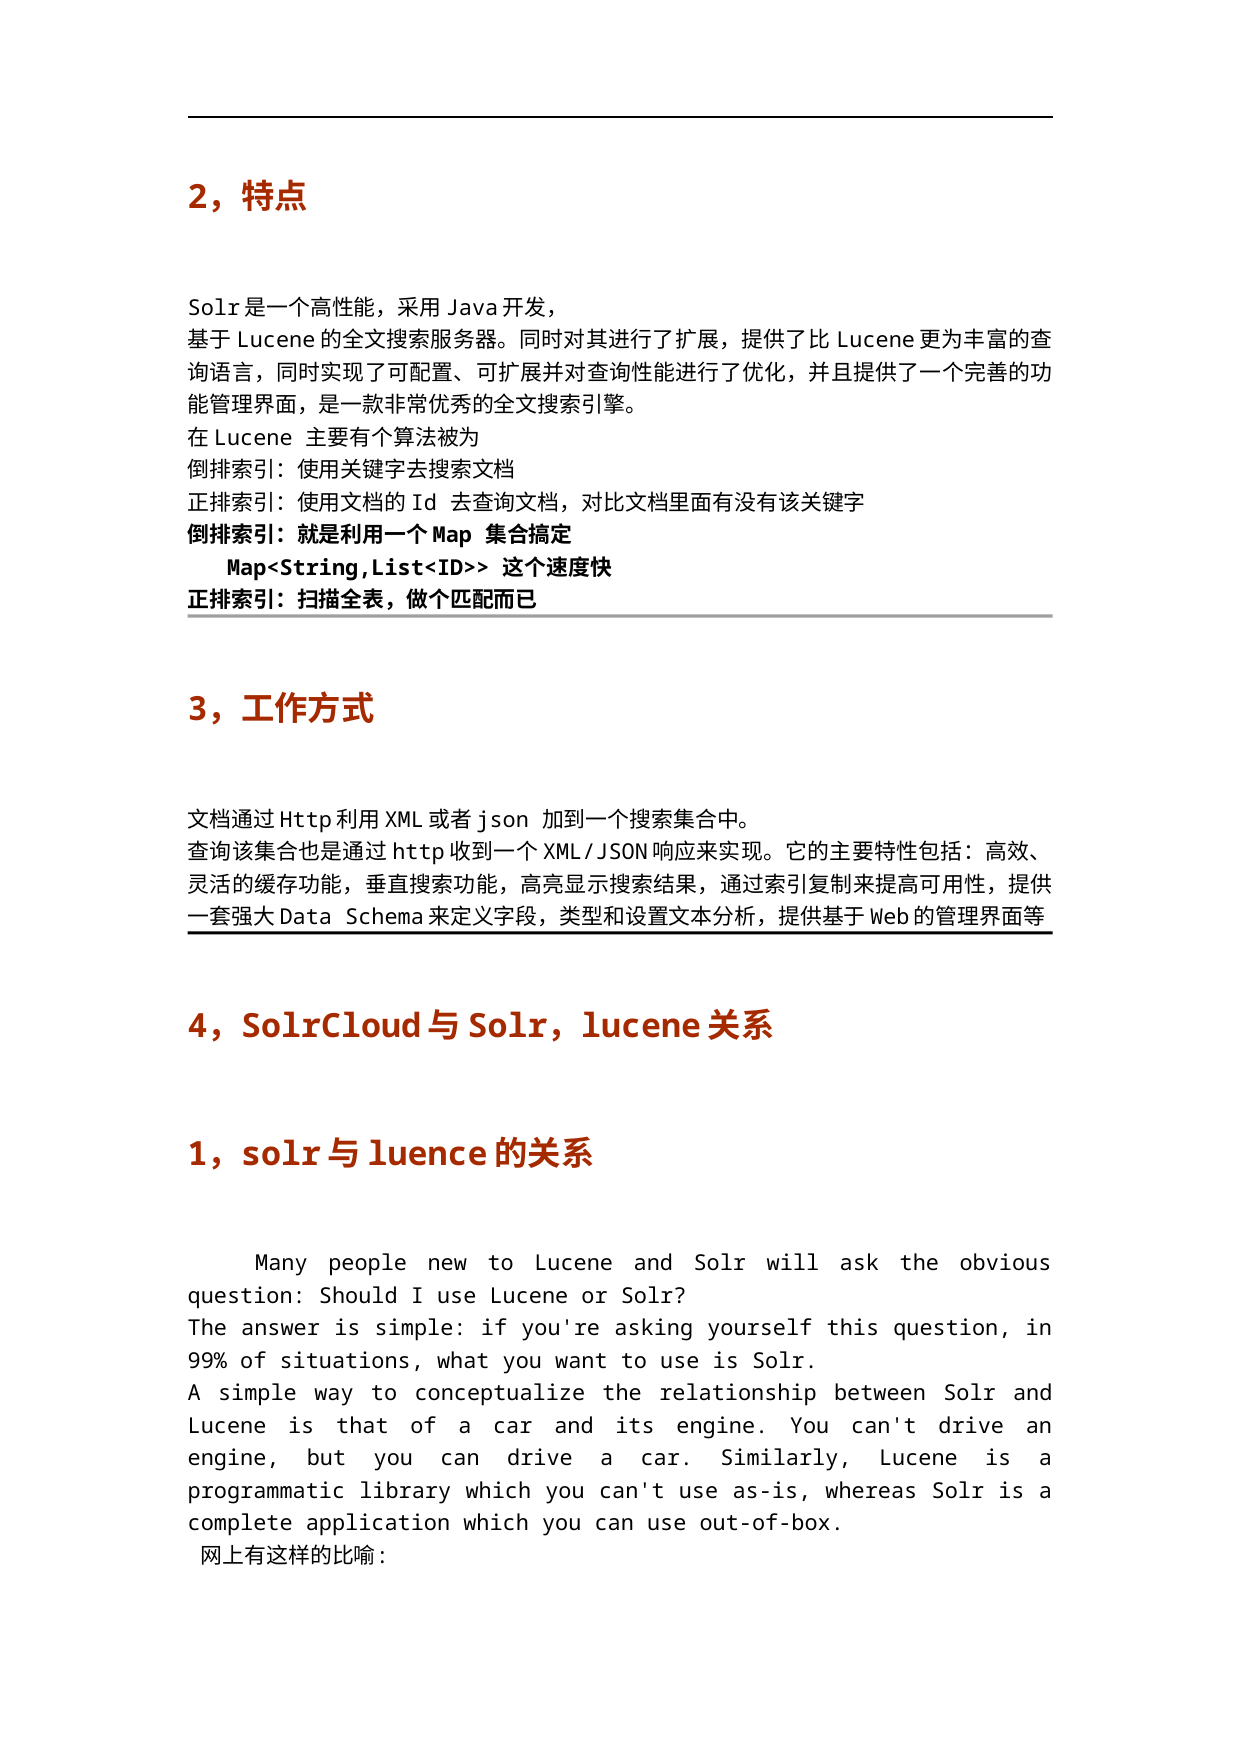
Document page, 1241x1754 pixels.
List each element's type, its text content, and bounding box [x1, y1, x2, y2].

text The answer is simple: if you're asking yourself this question, in 99% of situations, what you want to use is Solr. [187, 1311, 1053, 1376]
text 网上有这样的比喻: [187, 1538, 1053, 1571]
text 文档通过Http利用XML或者json 加到一个搜索集合中。 [187, 801, 1053, 834]
subtitle 4，SolrCloud与Solr，lucene关系 [187, 991, 1053, 1056]
text 正排索引：扫描全表，做个匹配而已 [187, 582, 1053, 614]
text 倒排索引：就是利用一个Map 集合搞定 [187, 517, 1053, 549]
text 正排索引：使用文档的Id 去查询文档，对比文档里面有没有该关键字 [187, 484, 1053, 517]
subtitle 2，特点 [187, 162, 1053, 227]
subtitle 3，工作方式 [187, 674, 1053, 739]
text Many people new to Lucene and Solr will ask the obvious question: Should I use Lucene or Solr? [187, 1246, 1053, 1311]
text A simple way to conceptualize the relationship between Solr and Lucene is that of a car and its engine. You can't drive an engine, but you can drive a car. Similarly, Lucene is a programmatic library which you can't use as-is, whereas Solr is a complete application which you can use out-of-box. [187, 1376, 1053, 1538]
text 在Lucene 主要有个算法被为 [187, 419, 1053, 452]
text 查询该集合也是通过http收到一个XML/JSON响应来实现。它的主要特性包括：高效、灵活的缓存功能，垂直搜索功能，高亮显示搜索结果，通过索引复制来提高可用性，提供一套强大Data Schema来定义字段，类型和设置文本分析，提供基于Web的管理界面等 [187, 834, 1053, 931]
text 基于Lucene的全文搜索服务器。同时对其进行了扩展，提供了比Lucene更为丰富的查询语言，同时实现了可配置、可扩展并对查询性能进行了优化，并且提供了一个完善的功能管理界面，是一款非常优秀的全文搜索引擎。 [187, 322, 1053, 419]
text Solr是一个高性能，采用Java开发， [187, 289, 1053, 322]
text Map<String,List<ID>> 这个速度快 [187, 549, 1053, 582]
subtitle 1，solr与luence的关系 [187, 1118, 1053, 1183]
text 倒排索引：使用关键字去搜索文档 [187, 452, 1053, 484]
